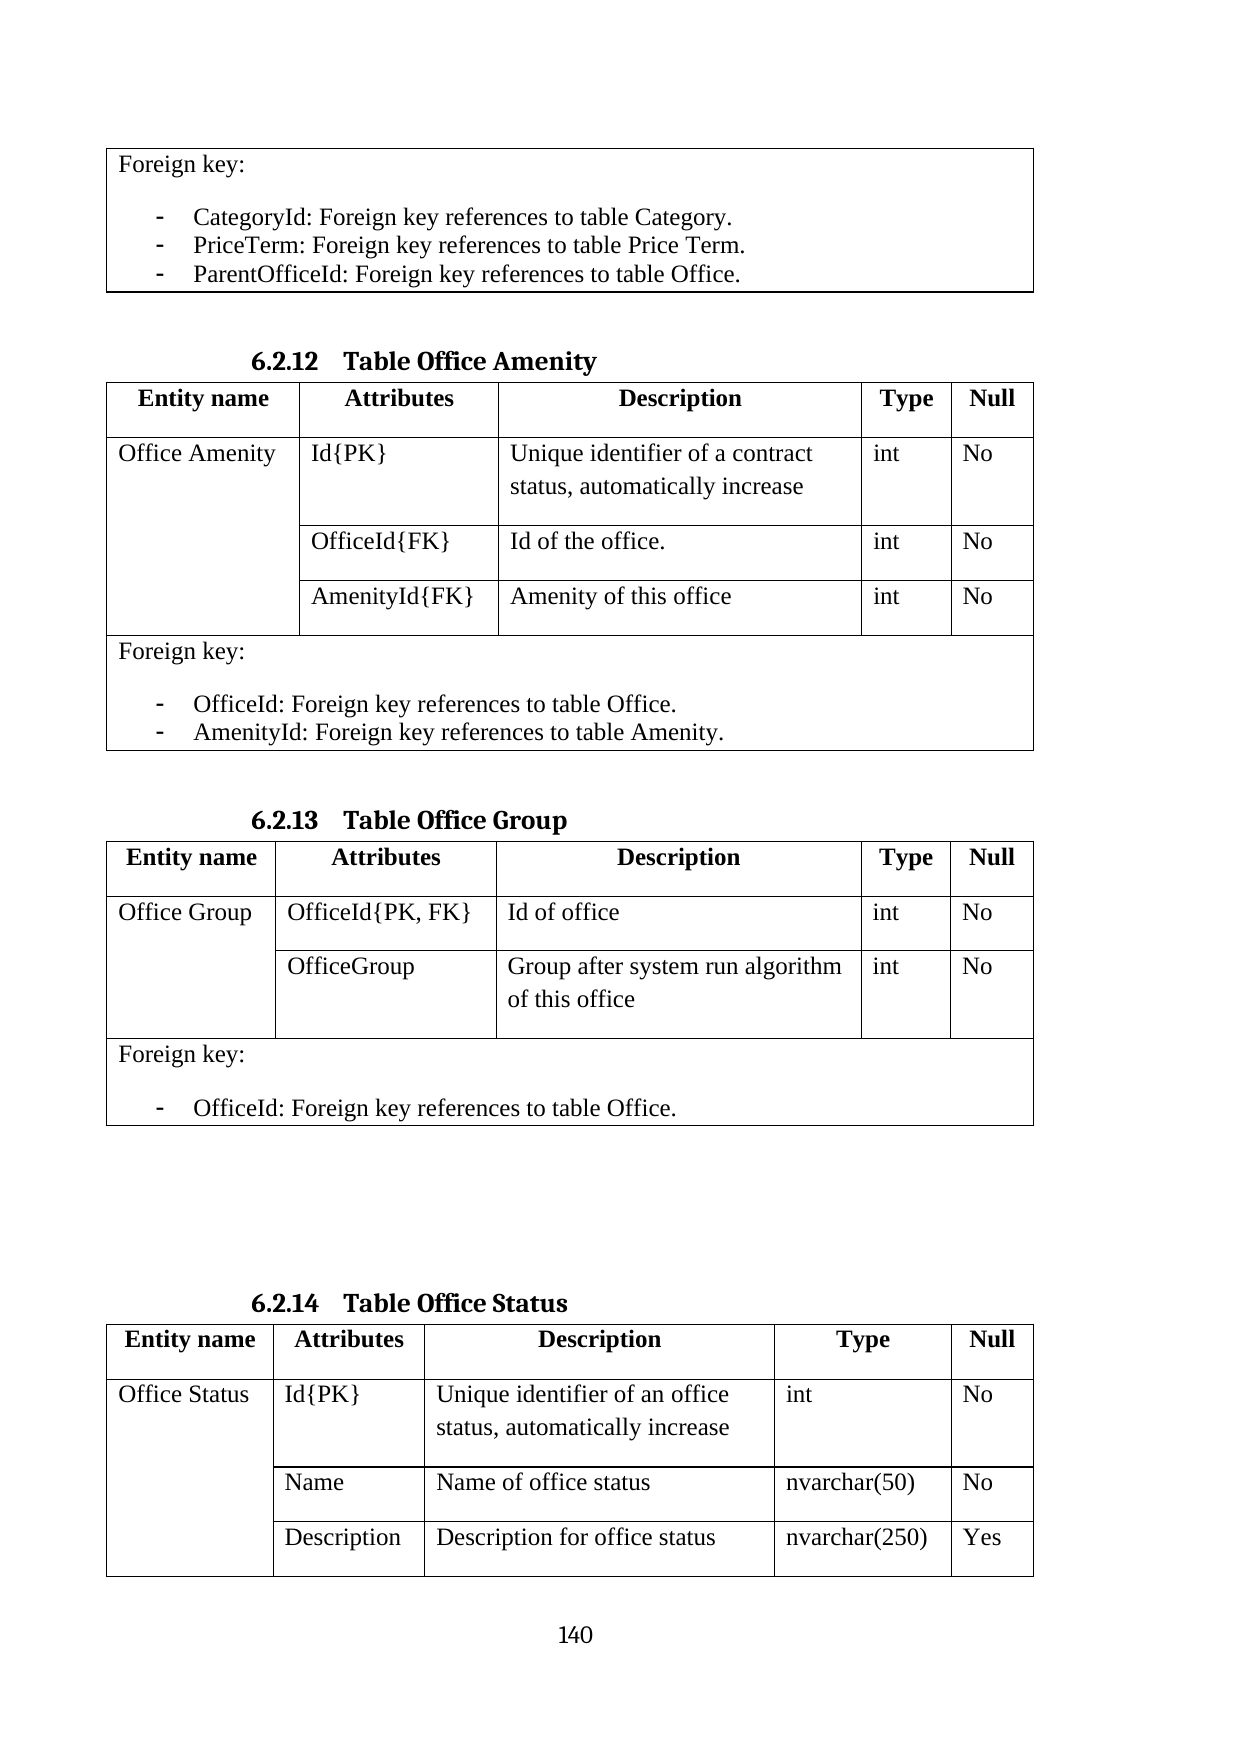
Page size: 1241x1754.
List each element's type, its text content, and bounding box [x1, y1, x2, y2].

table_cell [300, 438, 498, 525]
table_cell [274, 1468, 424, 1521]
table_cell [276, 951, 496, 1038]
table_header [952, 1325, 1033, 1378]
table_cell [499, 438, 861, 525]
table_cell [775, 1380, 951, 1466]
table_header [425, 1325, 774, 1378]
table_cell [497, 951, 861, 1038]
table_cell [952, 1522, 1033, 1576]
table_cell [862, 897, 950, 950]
subtitle Table Office Group [251, 805, 1033, 836]
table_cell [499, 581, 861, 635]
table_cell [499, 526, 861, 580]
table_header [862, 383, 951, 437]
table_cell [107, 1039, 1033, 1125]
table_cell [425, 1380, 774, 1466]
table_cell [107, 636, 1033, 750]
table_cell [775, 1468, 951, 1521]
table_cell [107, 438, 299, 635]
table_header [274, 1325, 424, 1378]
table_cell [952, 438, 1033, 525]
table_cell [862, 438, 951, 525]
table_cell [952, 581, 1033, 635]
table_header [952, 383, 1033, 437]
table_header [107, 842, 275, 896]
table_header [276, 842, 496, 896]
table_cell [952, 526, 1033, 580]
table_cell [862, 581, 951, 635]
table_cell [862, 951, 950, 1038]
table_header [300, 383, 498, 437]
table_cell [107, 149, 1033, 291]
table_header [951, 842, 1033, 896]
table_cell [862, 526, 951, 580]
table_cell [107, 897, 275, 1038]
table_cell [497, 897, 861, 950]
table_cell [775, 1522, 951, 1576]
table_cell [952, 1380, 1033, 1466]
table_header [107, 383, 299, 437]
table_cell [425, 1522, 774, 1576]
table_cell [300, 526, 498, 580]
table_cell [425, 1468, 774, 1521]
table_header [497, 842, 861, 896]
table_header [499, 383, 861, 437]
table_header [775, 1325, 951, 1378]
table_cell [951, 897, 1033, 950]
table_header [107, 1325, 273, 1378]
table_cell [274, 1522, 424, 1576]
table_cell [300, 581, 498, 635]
subtitle Table Office Status [251, 1288, 1033, 1319]
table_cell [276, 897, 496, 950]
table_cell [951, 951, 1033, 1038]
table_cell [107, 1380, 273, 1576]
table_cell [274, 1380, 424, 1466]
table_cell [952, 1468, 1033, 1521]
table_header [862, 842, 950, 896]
subtitle Table Office Amenity [251, 346, 1033, 377]
